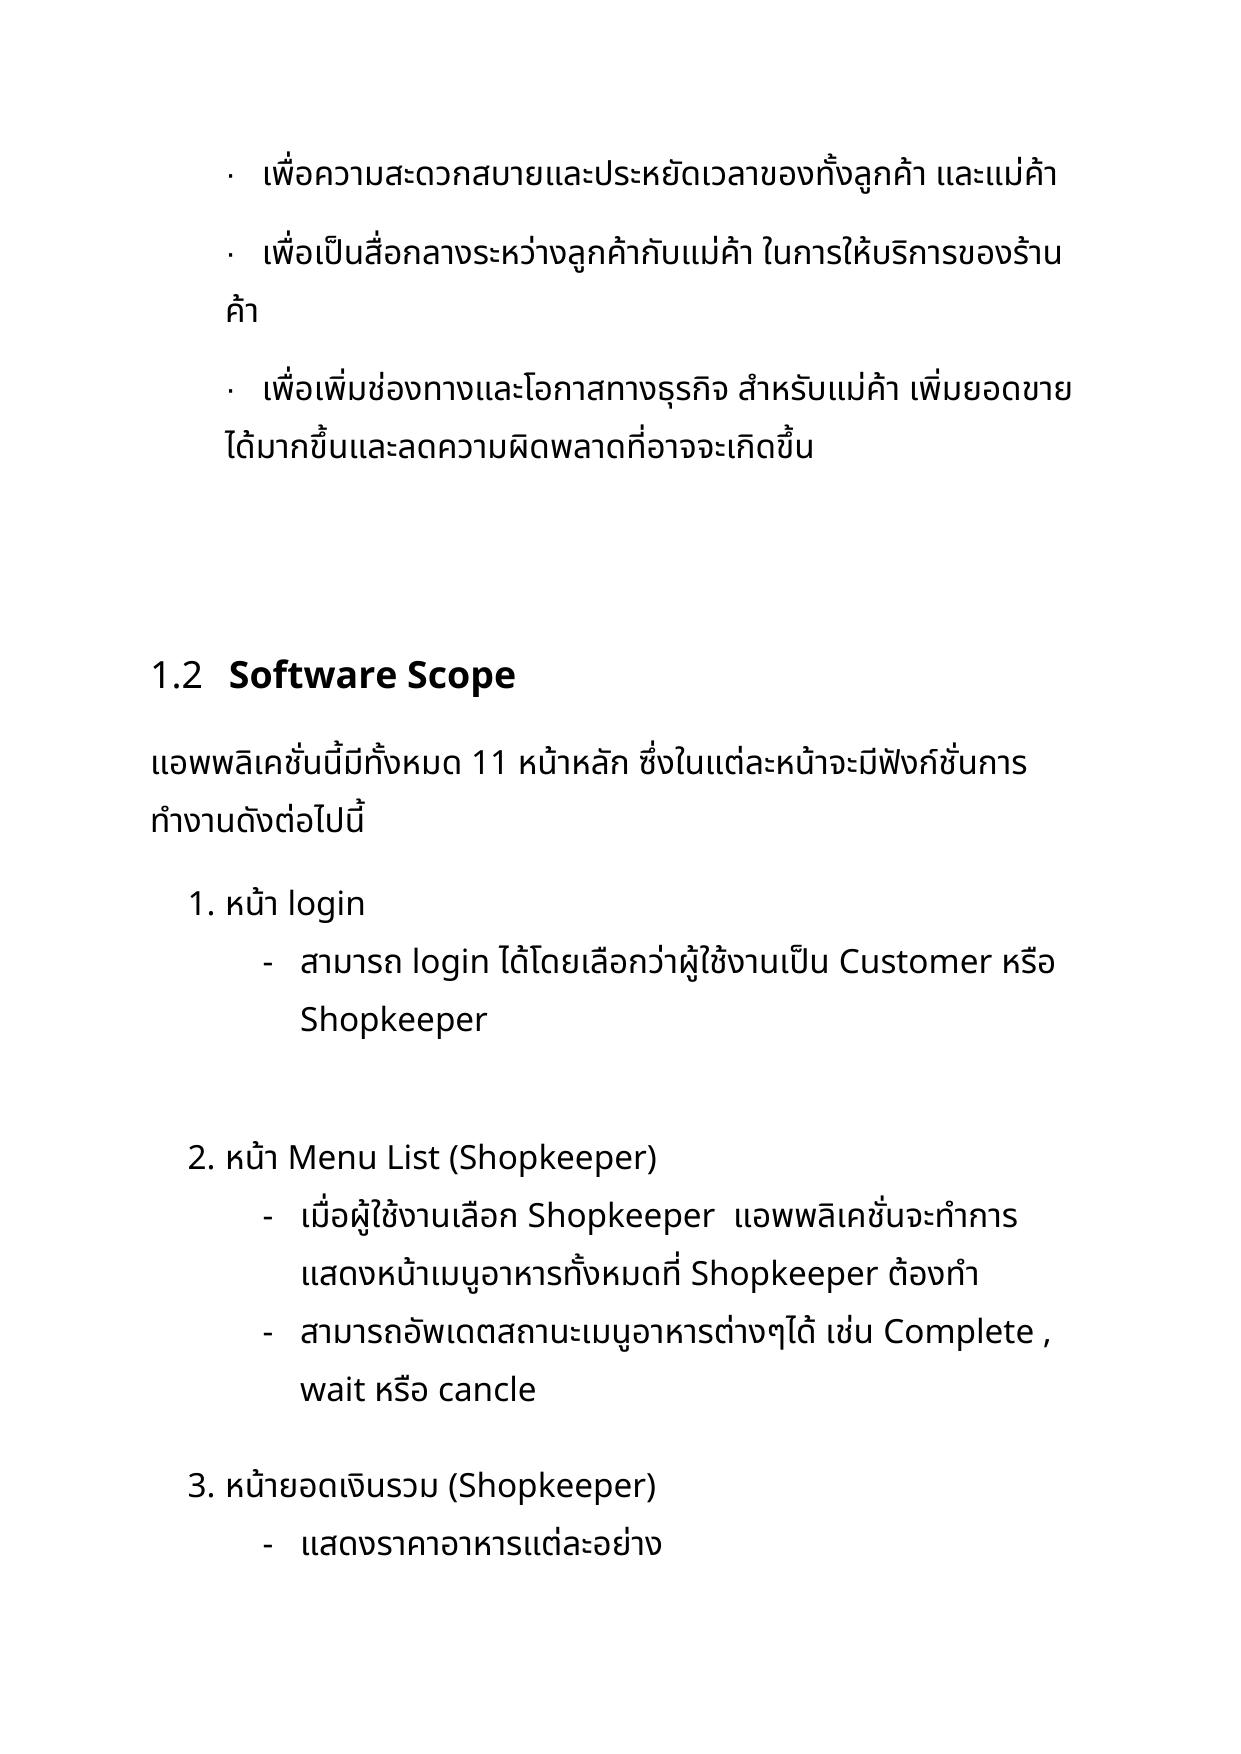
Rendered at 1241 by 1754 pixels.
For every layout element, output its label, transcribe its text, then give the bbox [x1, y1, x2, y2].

subtitle สามารถอัพเดตสถานะเมนูอาหารต่างๆได้ เช่น Complete , wait หรือ cancle [262, 1308, 1090, 1416]
list หน้า Menu List (Shopkeeper) [187, 1134, 1090, 1184]
subtitle 1.2 Software Scope [150, 649, 1090, 706]
list หน้ายอดเงินรวม (Shopkeeper) [187, 1462, 1090, 1512]
text · เพื่อเพิ่มช่องทางและโอกาสทางธุรกิจ สำหรับแม่ค้า เพิ่มยอดขายได้มากขึ้นและลดความผิดพลาดที่อาจจะเกิดขึ้น [225, 365, 1090, 474]
text · เพื่อความสะดวกสบายและประหยัดเวลาของทั้งลูกค้า และแม่ค้า [225, 150, 1090, 200]
list แสดงราคาอาหารแต่ละอย่าง [262, 1520, 1090, 1570]
list หน้า login [187, 880, 1090, 930]
text · เพื่อเป็นสื่อกลางระหว่างลูกค้ากับแม่ค้า ในการให้บริการของร้านค้า [225, 229, 1090, 337]
list สามารถ login ได้โดยเลือกว่าผู้ใช้งานเป็น Customer หรือ Shopkeeper [262, 938, 1090, 1046]
text แอพพลิเคชั่นนี้มีทั้งหมด 11 หน้าหลัก ซึ่งในแต่ละหน้าจะมีฟังก์ชั่นการทำงานดังต่อไปนี้ [150, 739, 1090, 847]
subtitle เมื่อผู้ใช้งานเลือก Shopkeeper แอพพลิเคชั่นจะทำการแสดงหน้าเมนูอาหารทั้งหมดที่ Shopkeeper ต้องทำ [262, 1192, 1090, 1300]
